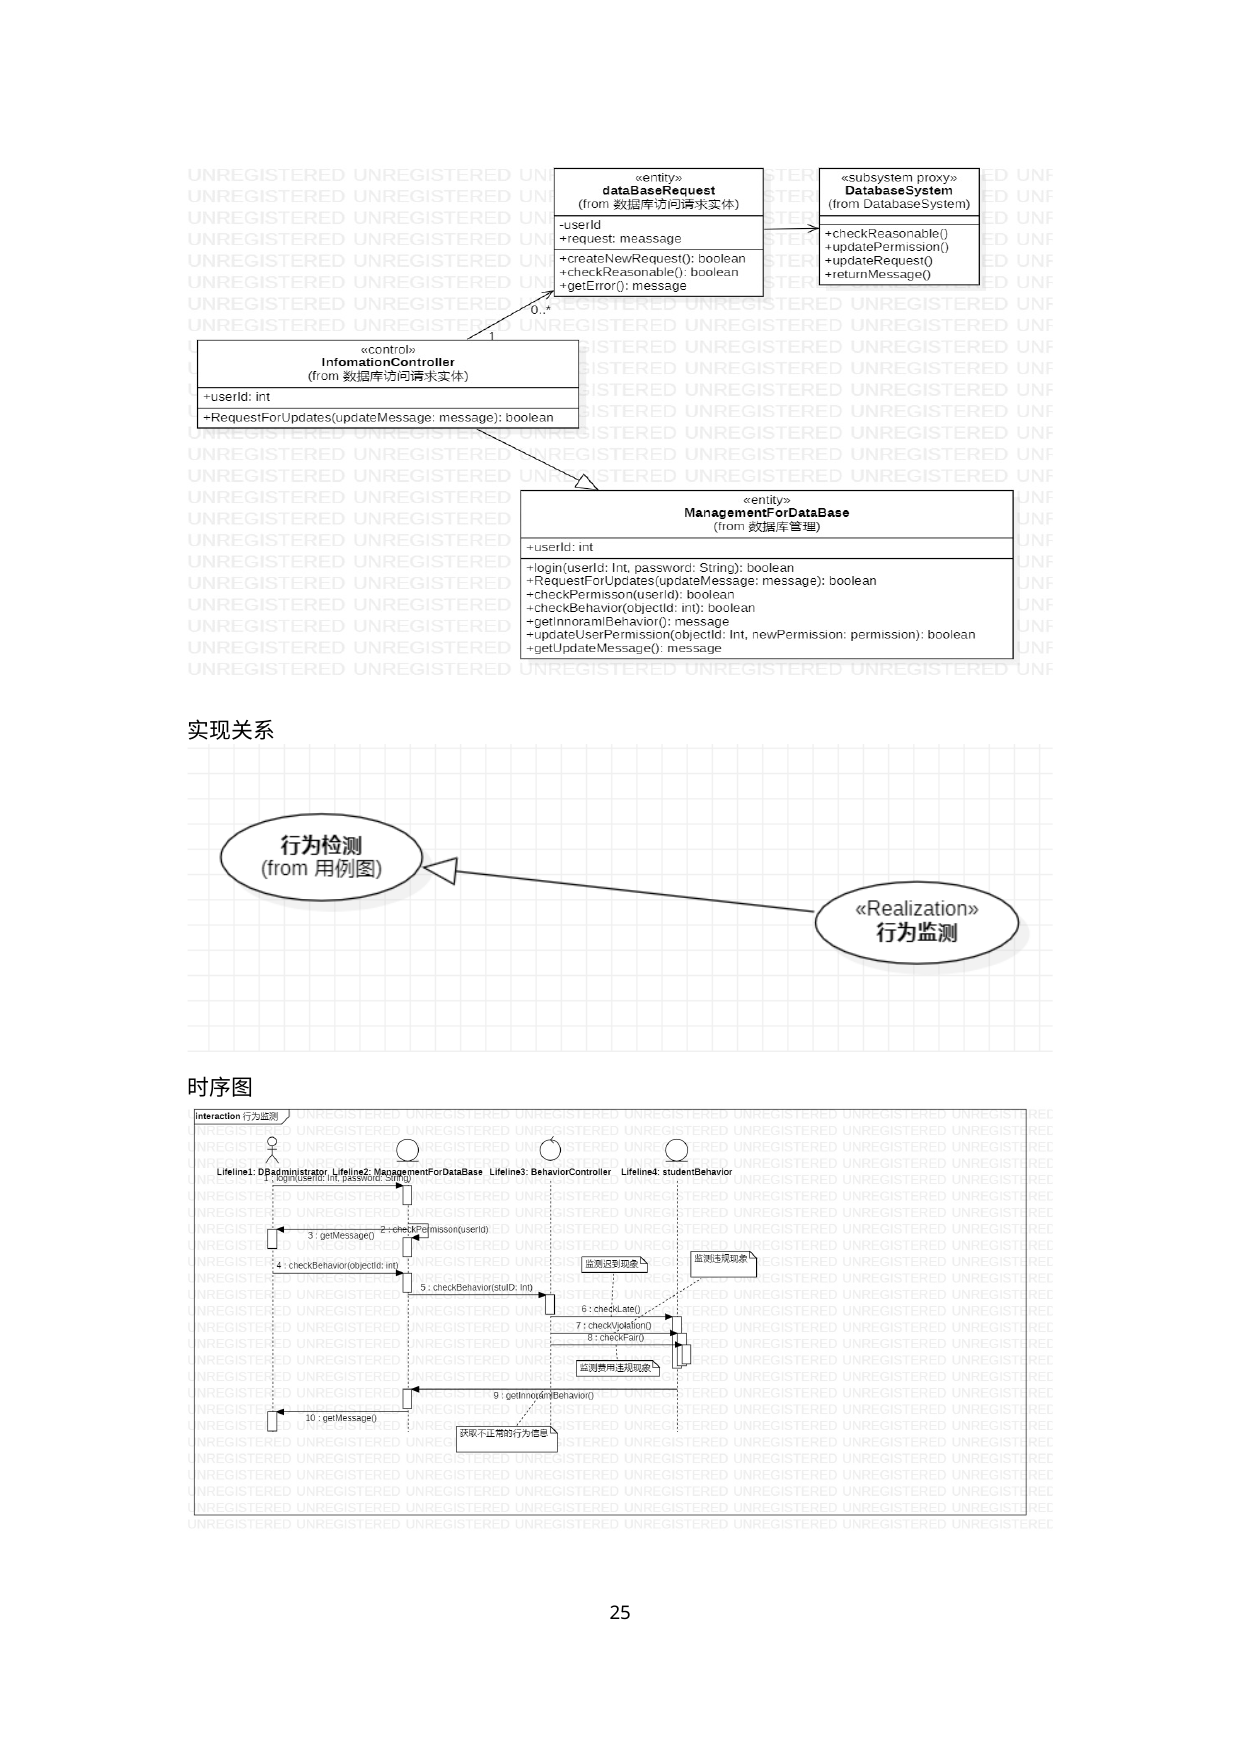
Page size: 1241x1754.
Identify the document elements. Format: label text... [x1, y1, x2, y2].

picture [187, 1102, 1053, 1542]
text 时序图 [187, 1070, 1053, 1102]
text 实现关系 [187, 712, 1053, 744]
picture [187, 744, 1053, 1052]
picture [187, 159, 1053, 694]
